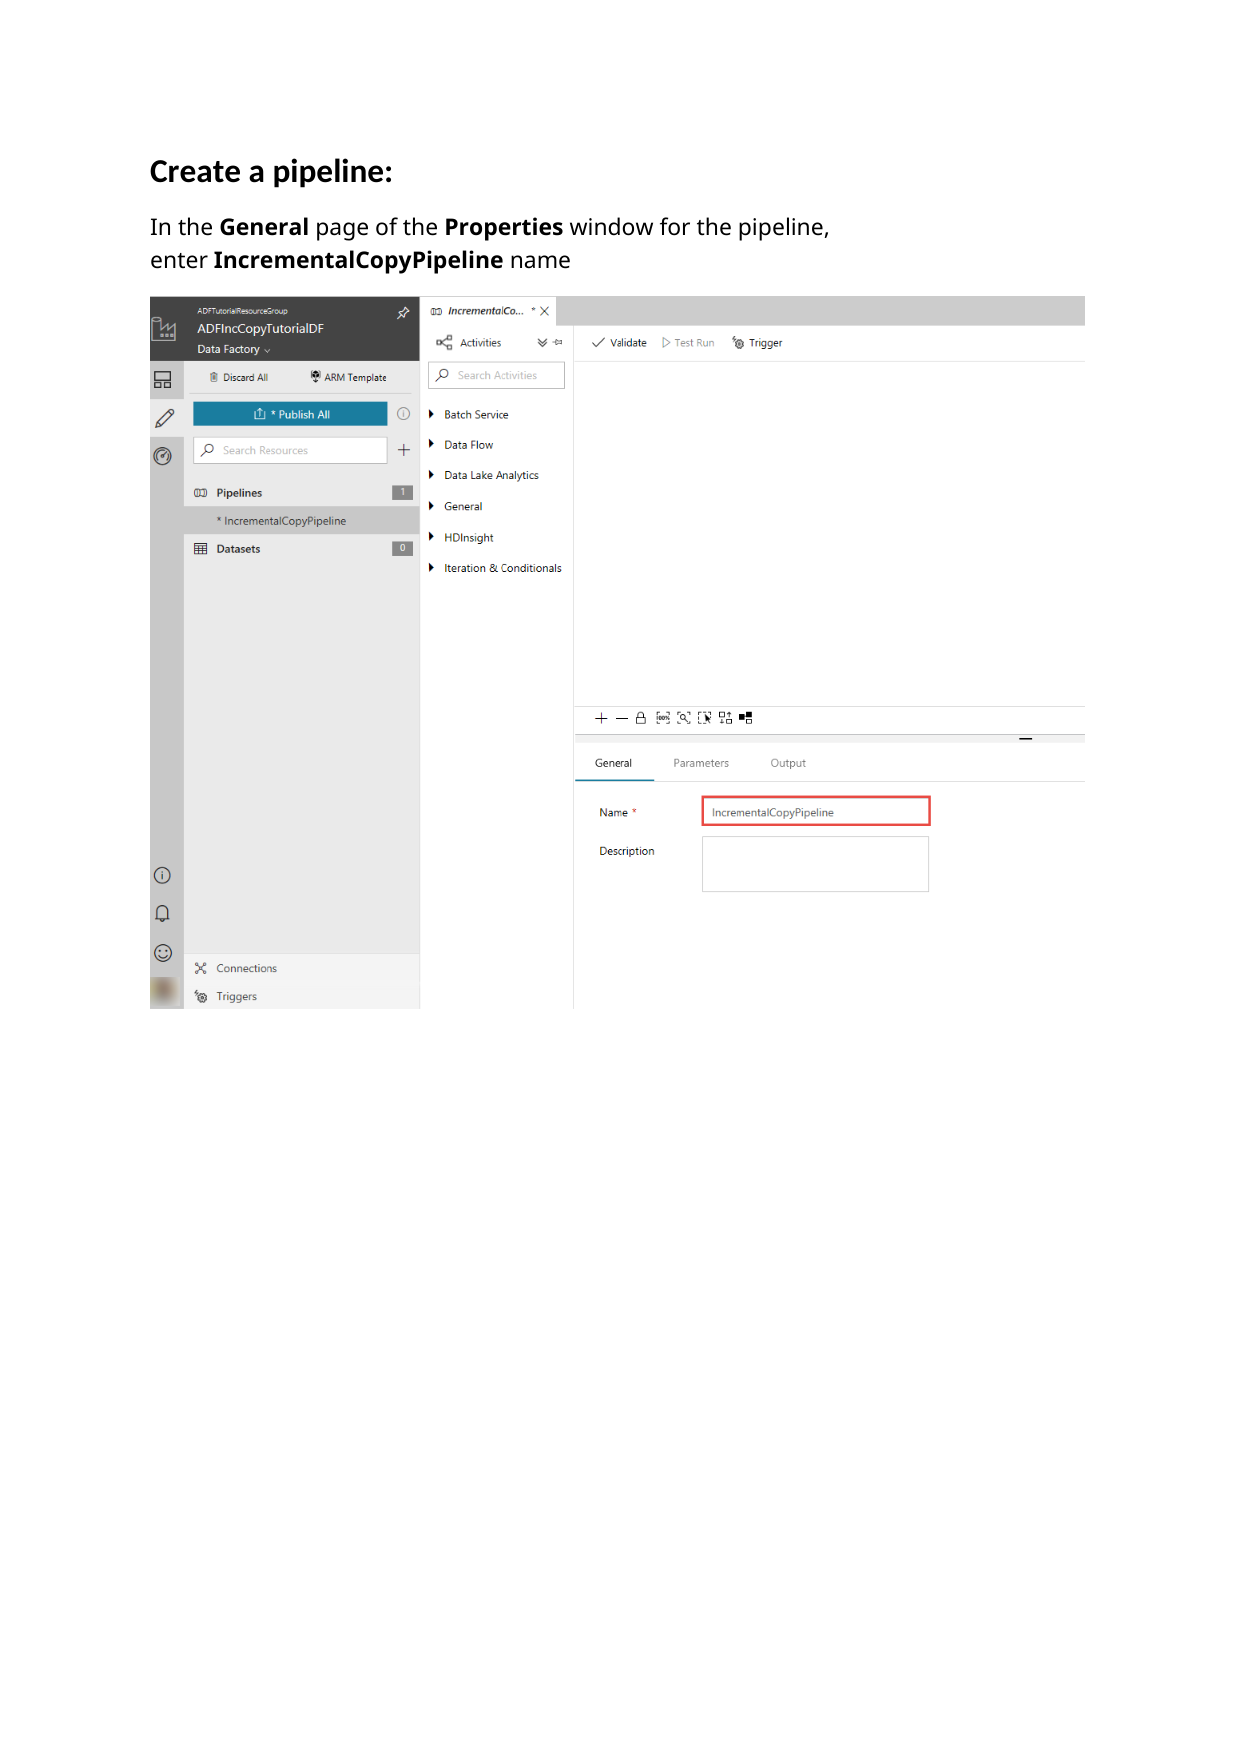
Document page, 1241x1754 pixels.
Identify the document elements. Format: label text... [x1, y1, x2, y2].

text In the General page of the Properties window for the pipeline, enter IncrementalCopyPipeline name [150, 211, 1090, 276]
text Create a pipeline: [150, 150, 1090, 191]
picture [150, 294, 1091, 1009]
